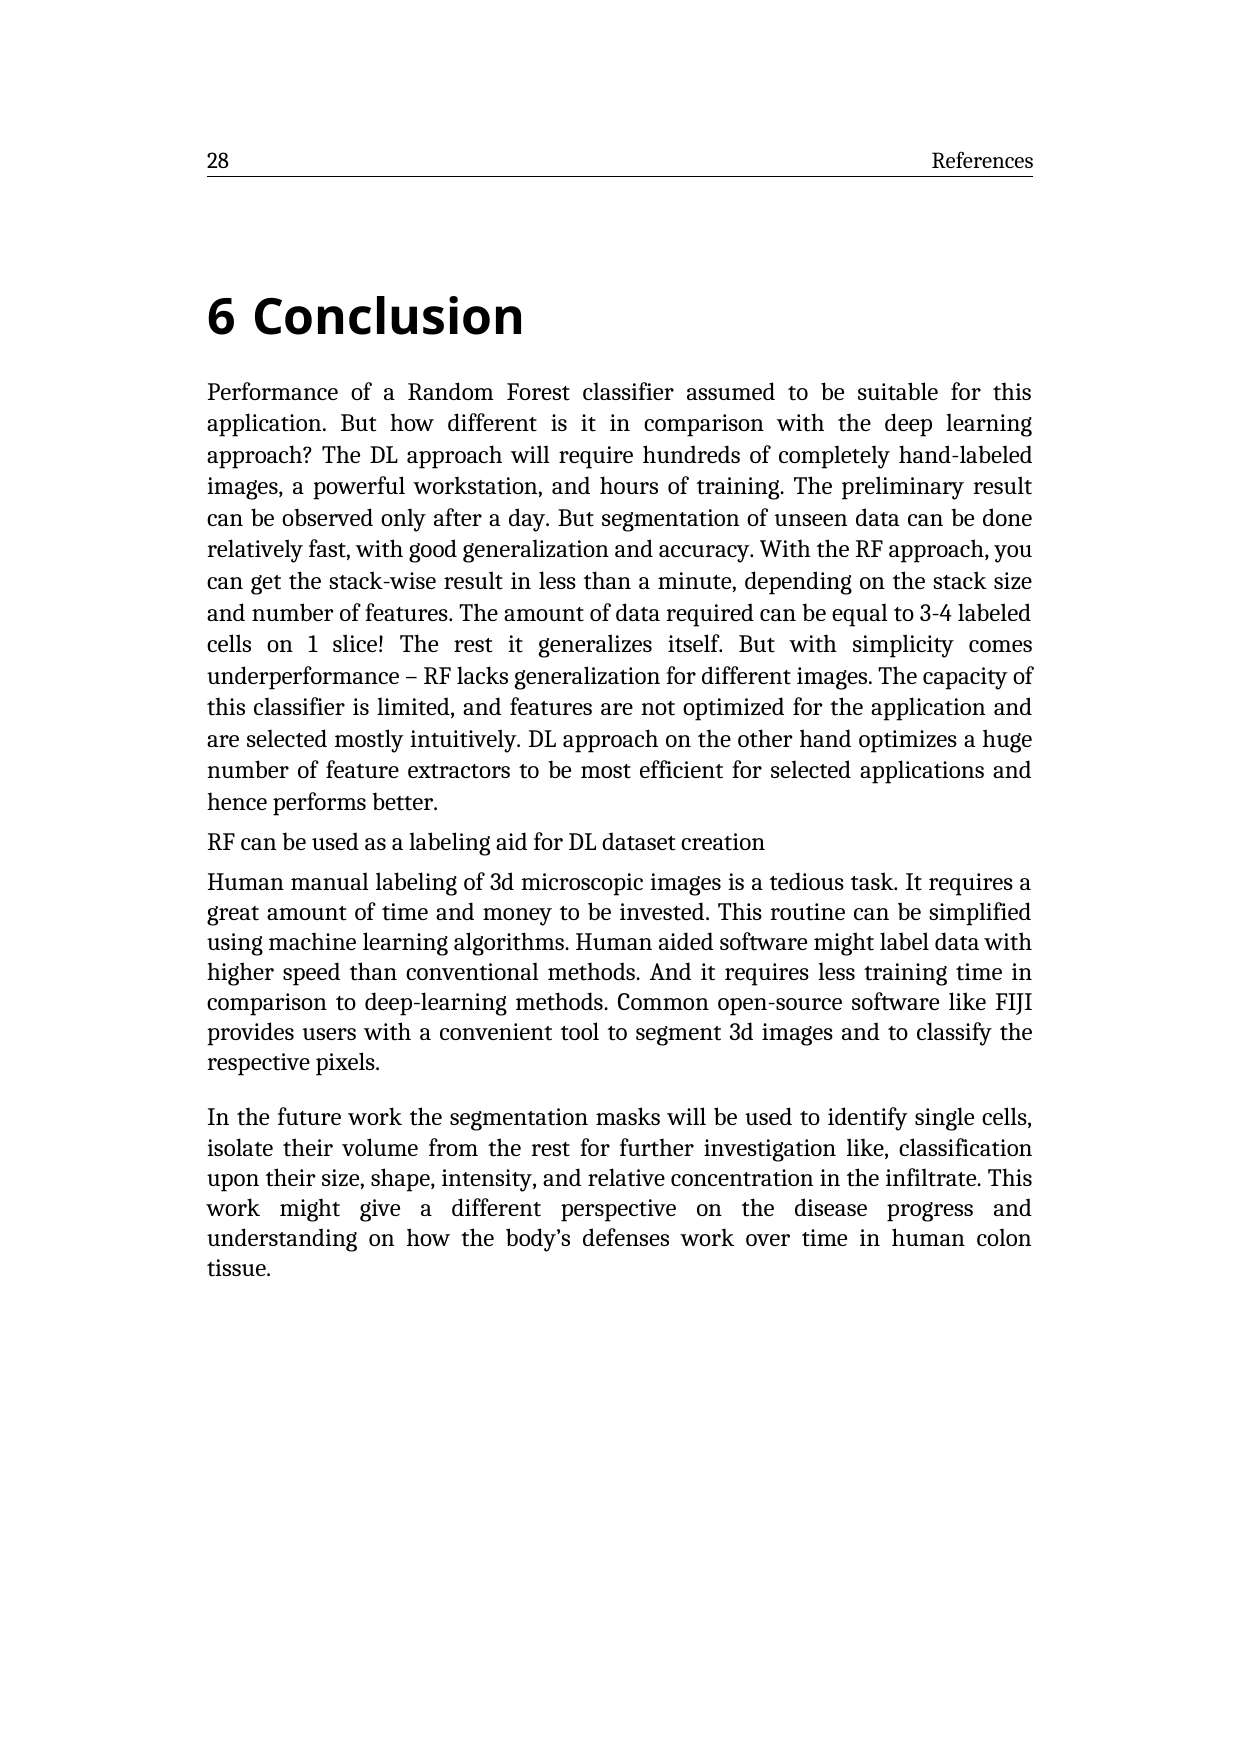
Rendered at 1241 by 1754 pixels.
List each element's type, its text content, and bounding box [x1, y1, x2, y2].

text Human manual labeling of 3d microscopic images is a tedious task. It requires a great amount of time and money to be invested. This routine can be simplified using machine learning algorithms. Human aided software might label data with higher speed than conventional methods. And it requires less training time in comparison to deep-learning methods. Common open-source software like FIJI provides users with a convenient tool to segment 3d images and to classify the respective pixels. [207, 868, 1033, 1077]
text Performance of a Random Forest classifier assumed to be suitable for this application. But how different is it in comparison with the deep learning approach? The DL approach will require hundreds of completely hand-labeled images, a powerful workstation, and hours of training. The preliminary result can be observed only after a day. But segmentation of unseen data can be done relatively fast, with good generalization and accuracy. With the RF approach, you can get the stack-wise result in less than a minute, depending on the stack size and number of features. The amount of data required can be equal to 3-4 labeled cells on 1 slice! The rest it generalizes itself. But with simplicity comes underperformance – RF lacks generalization for different images. The capacity of this classifier is limited, and features are not optimized for the application and are selected mostly intuitively. DL approach on the other hand optimizes a huge number of feature extractors to be most efficient for selected applications and hence performs better. [207, 377, 1033, 817]
text RF can be used as a labeling aid for DL dataset creation [207, 828, 1033, 856]
subtitle Conclusion [207, 281, 1033, 349]
text In the future work the segmentation masks will be used to identify single cells, isolate their volume from the rest for further investigation like, classification upon their size, shape, intensity, and relative concentration in the infiltrate. This work might give a different perspective on the disease progress and understanding on how the body’s defenses work over time in human colon tissue. [207, 1103, 1033, 1283]
